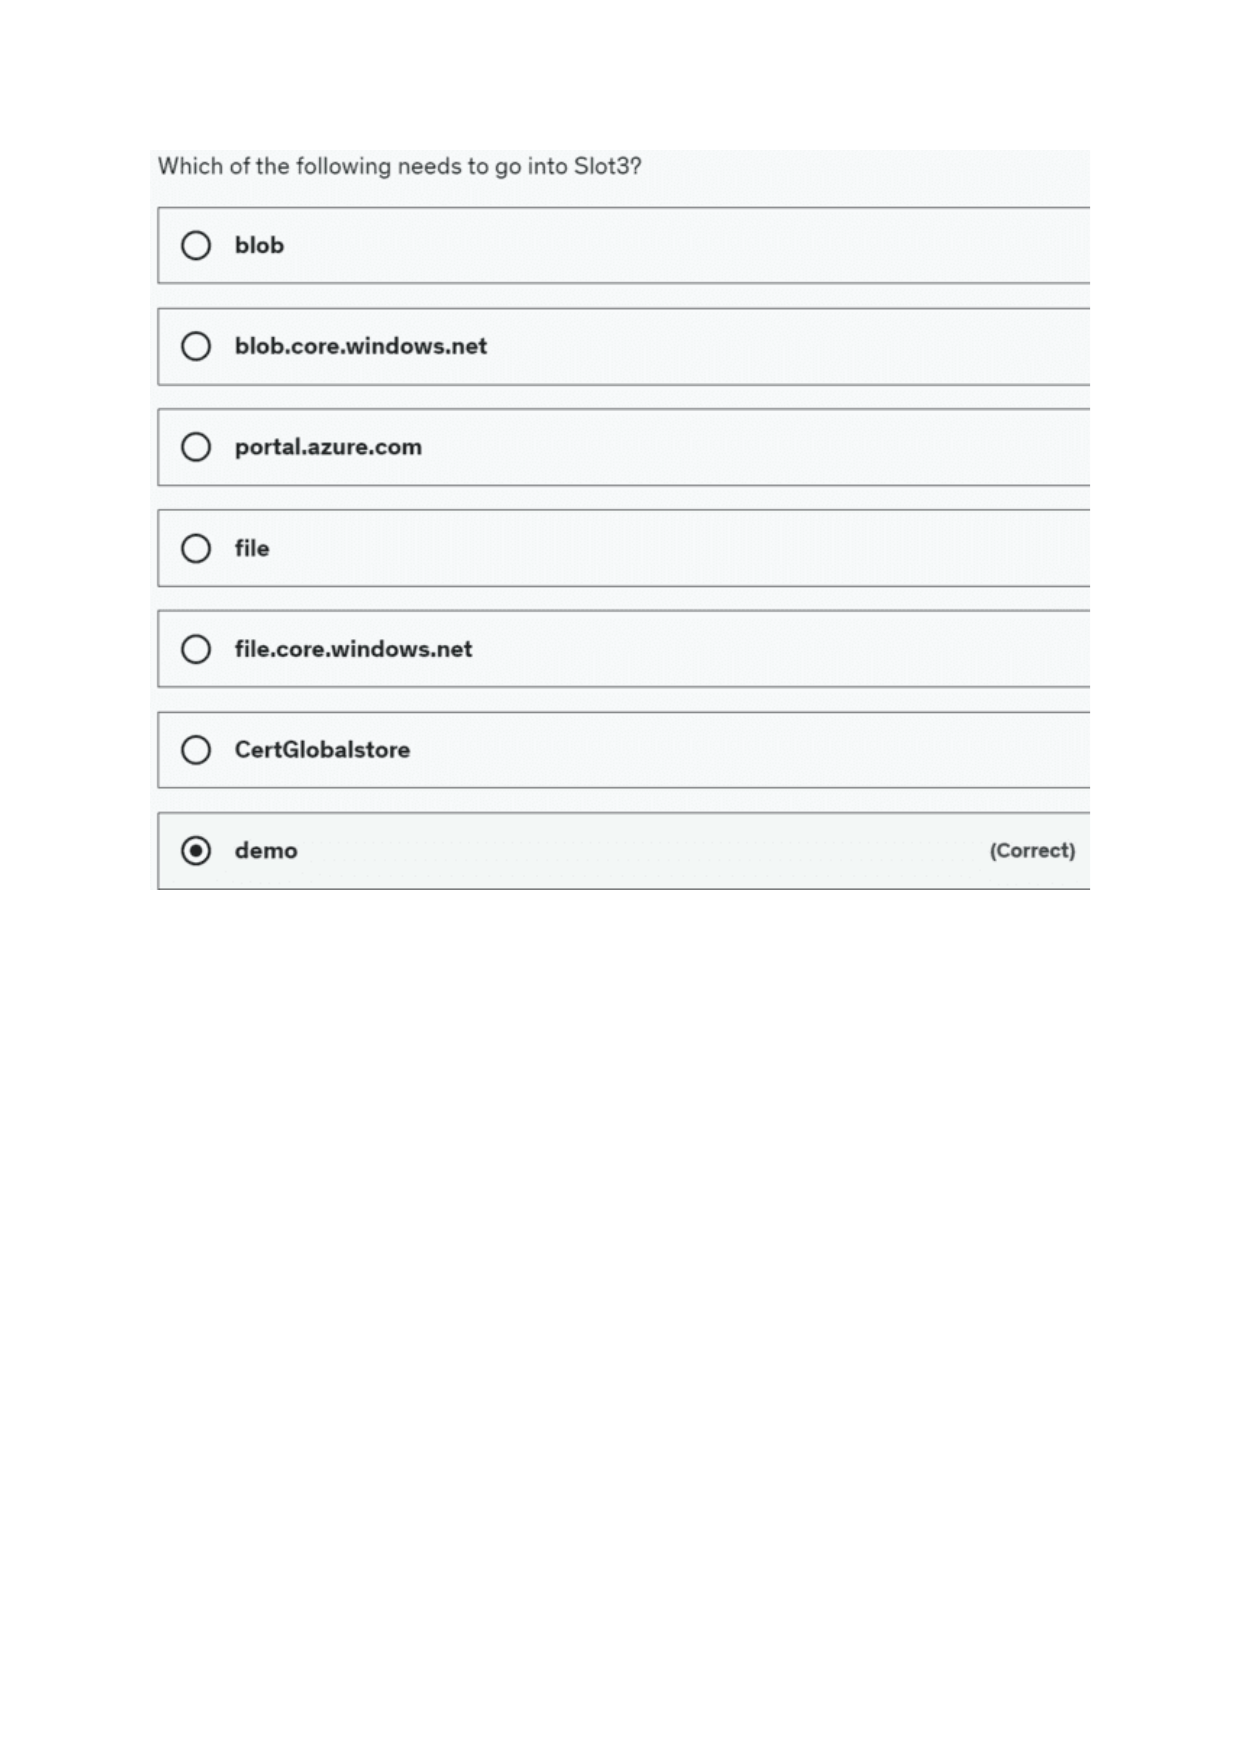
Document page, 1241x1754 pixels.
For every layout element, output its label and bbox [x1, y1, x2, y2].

picture [150, 150, 1091, 890]
